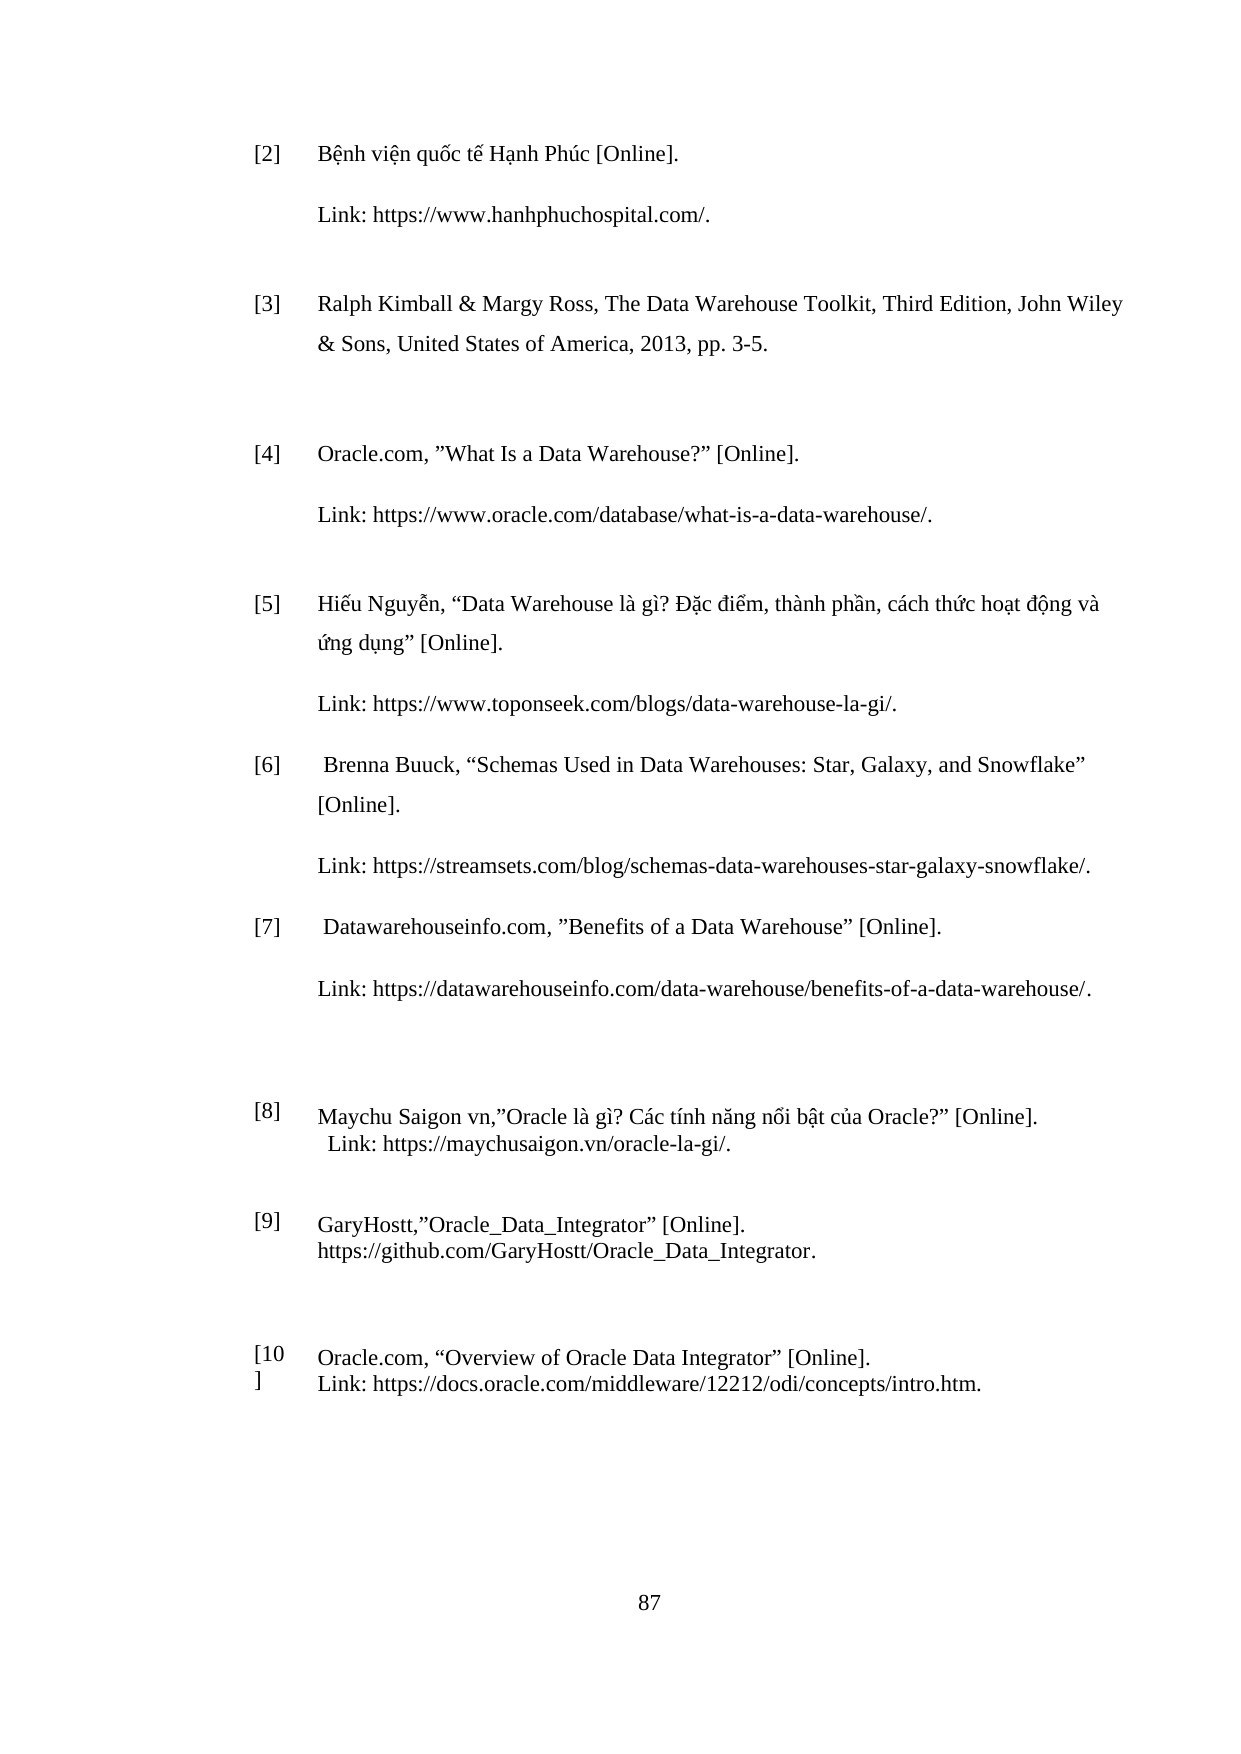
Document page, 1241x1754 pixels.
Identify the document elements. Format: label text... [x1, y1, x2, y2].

table_cell Bệnh viện quốc tế Hạnh Phúc [Online]. Link: https://www.hanhphuchospital.com/. [306, 119, 1147, 268]
table_cell [6] [243, 730, 306, 892]
table_cell Hiếu Nguyễn, “Data Warehouse là gì? Đặc điểm, thành phần, cách thức hoạt động và ứng dụng” [Online]. Link: https://www.toponseek.com/blogs/data-warehouse-la-gi/. [306, 568, 1147, 730]
table_cell [7] [243, 892, 306, 1075]
table_cell Brenna Buuck, “Schemas Used in Data Warehouses: Star, Galaxy, and Snowflake” [Online]. Link: https://streamsets.com/blog/schemas-data-warehouses-star-galaxy-snowflake/. [306, 730, 1147, 892]
table_cell [8] [243, 1075, 306, 1186]
table_cell [4] [243, 418, 306, 568]
table_cell Maychu Saigon vn,”Oracle là gì? Các tính năng nổi bật của Oracle?” [Online]. Link: https://maychusaigon.vn/oracle-la-gi/. [306, 1075, 1147, 1186]
table_cell GaryHostt,”Oracle_Data_Integrator” [Online]. https://github.com/GaryHostt/Oracle_Data_Integrator. [306, 1186, 1147, 1318]
table_cell [10] [243, 1318, 306, 1446]
table_cell Ralph Kimball & Margy Ross, The Data Warehouse Toolkit, Third Edition, John Wiley & Sons, United States of America, 2013, pp. 3-5. [306, 269, 1147, 418]
table_cell Datawarehouseinfo.com, ”Benefits of a Data Warehouse” [Online]. Link: https://datawarehouseinfo.com/data-warehouse/benefits-of-a-data-warehouse/. [306, 892, 1147, 1075]
table_cell Oracle.com, ”What Is a Data Warehouse?” [Online]. Link: https://www.oracle.com/database/what-is-a-data-warehouse/. [306, 418, 1147, 568]
table_cell [2] [243, 119, 306, 268]
table_cell [3] [243, 269, 306, 418]
table_cell [5] [243, 568, 306, 730]
table_cell [9] [243, 1186, 306, 1318]
table_cell Oracle.com, “Overview of Oracle Data Integrator” [Online]. Link: https://docs.oracle.com/middleware/12212/odi/concepts/intro.htm. [306, 1318, 1147, 1446]
